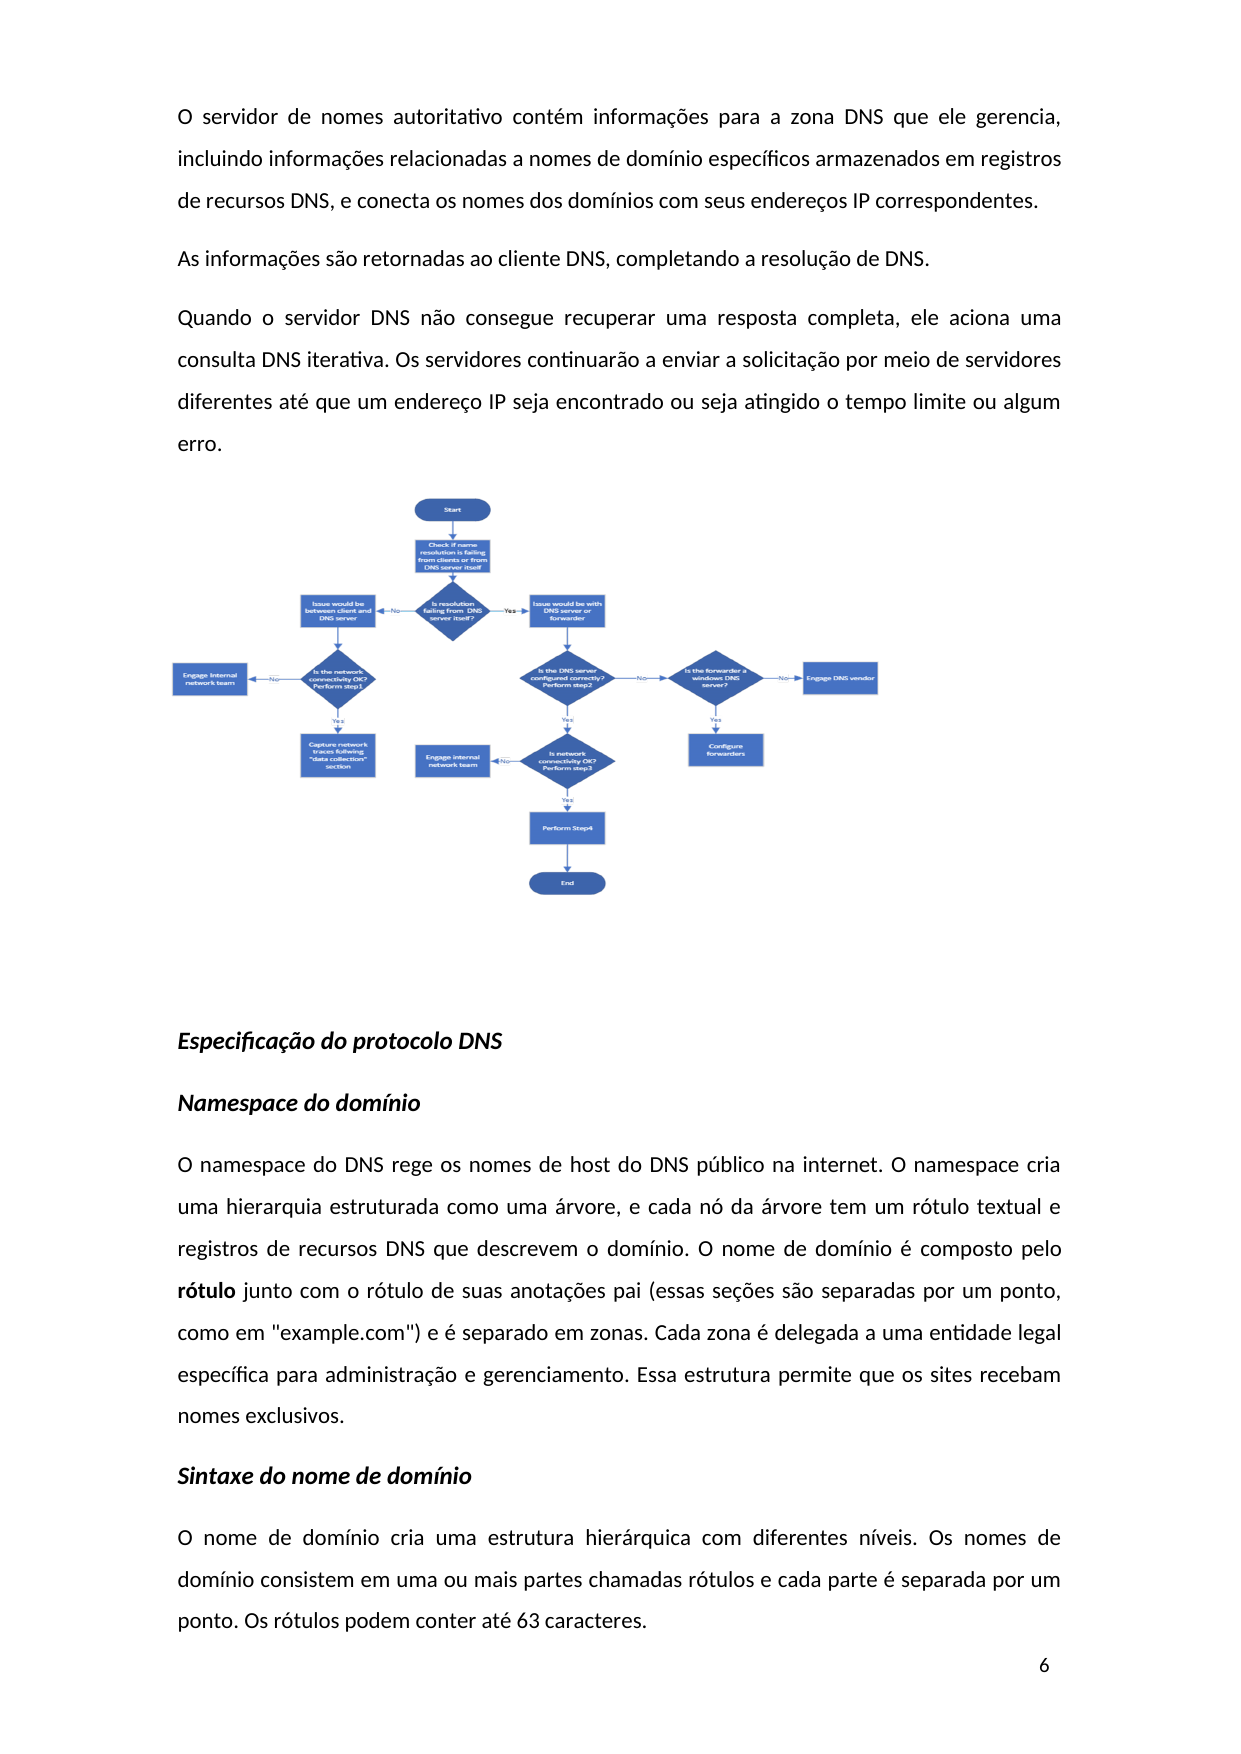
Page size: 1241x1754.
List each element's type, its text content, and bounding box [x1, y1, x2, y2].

text As informações são retornadas ao cliente DNS, completando a resolução de DNS. [177, 244, 1063, 272]
text Namespace do domínio [177, 1087, 1063, 1118]
text Sintaxe do nome de domínio [177, 1460, 1063, 1491]
picture [167, 496, 883, 897]
text O servidor de nomes autoritativo contém informações para a zona DNS que ele gerencia, incluindo informações relacionadas a nomes de domínio específicos armazenados em registros de recursos DNS, e conecta os nomes dos domínios com seus endereços IP correspondentes. [177, 102, 1063, 214]
text Especificação do protocolo DNS [177, 1025, 1063, 1056]
text O namespace do DNS rege os nomes de host do DNS público na internet. O namespace cria uma hierarquia estruturada como uma árvore, e cada nó da árvore tem um rótulo textual e registros de recursos DNS que descrevem o domínio. O nome de domínio é composto pelo rótulo junto com o rótulo de suas anotações pai (essas seções são separadas por um ponto, como em "example.com") e é separado em zonas. Cada zona é delegada a uma entidade legal específica para administração e gerenciamento. Essa estrutura permite que os sites recebam nomes exclusivos. [177, 1150, 1063, 1430]
text O nome de domínio cria uma estrutura hierárquica com diferentes níveis. Os nomes de domínio consistem em uma ou mais partes chamadas rótulos e cada parte é separada por um ponto. Os rótulos podem conter até 63 caracteres. [177, 1523, 1063, 1635]
text Quando o servidor DNS não consegue recuperar uma resposta completa, ele aciona uma consulta DNS iterativa. Os servidores continuarão a enviar a solicitação por meio de servidores diferentes até que um endereço IP seja encontrado ou seja atingido o tempo limite ou algum erro. [177, 303, 1063, 457]
